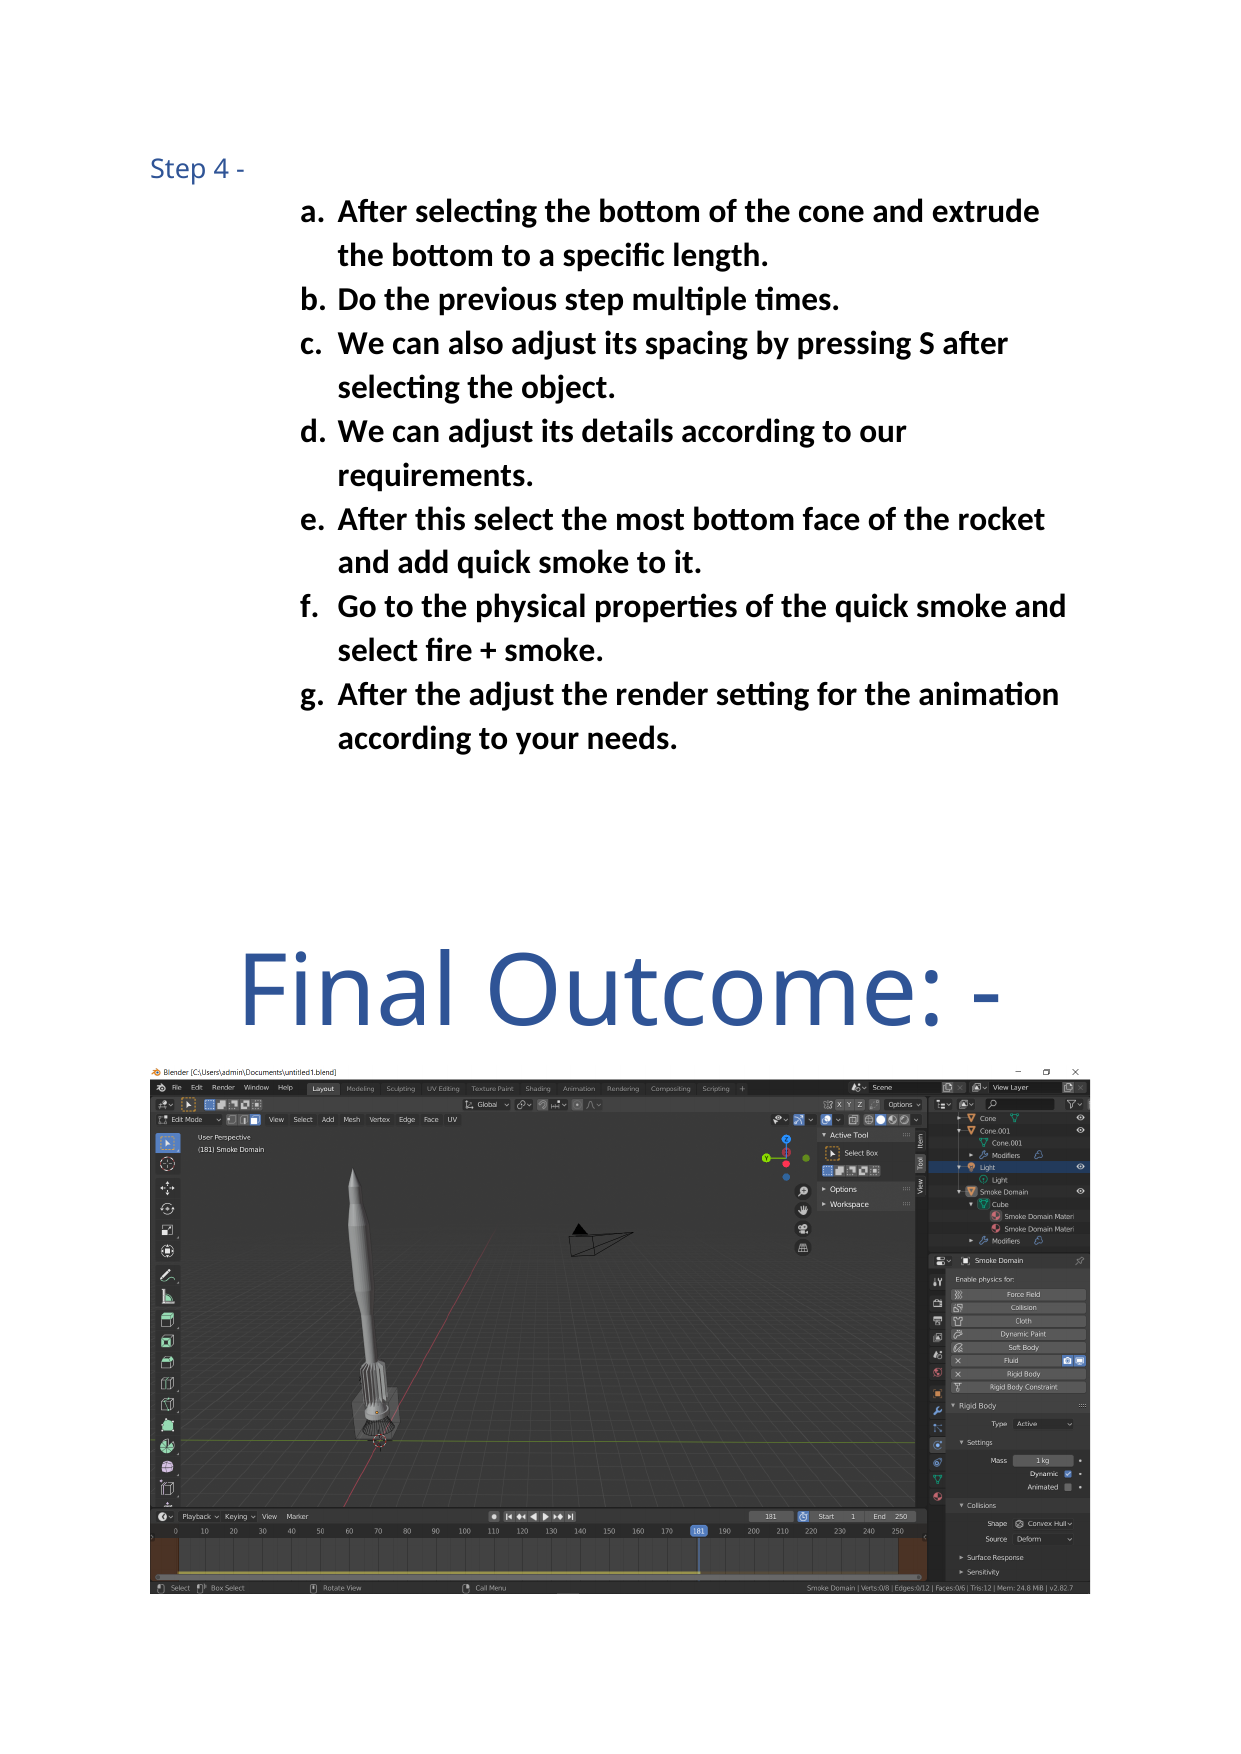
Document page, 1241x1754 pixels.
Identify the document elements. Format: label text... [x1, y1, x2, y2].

list Go to the physical properties of the quick smoke and select fire + smoke. [300, 585, 1090, 670]
list We can also adjust its spacing by pressing S after selecting the object. [300, 322, 1090, 406]
list After selecting the bottom of the cone and extrude the bottom to a specific length. [300, 190, 1090, 274]
picture [150, 1065, 1091, 1594]
subtitle Step 4 - [150, 150, 1090, 187]
list Do the previous step multiple times. [300, 278, 1090, 318]
list After the adjust the render setting for the animation according to your needs. [300, 673, 1090, 758]
list After this select the most bottom face of the rocket and add quick smoke to it. [300, 497, 1090, 582]
subtitle Final Outcome: - [150, 918, 1090, 1054]
list We can adjust its details according to our requirements. [300, 409, 1090, 494]
